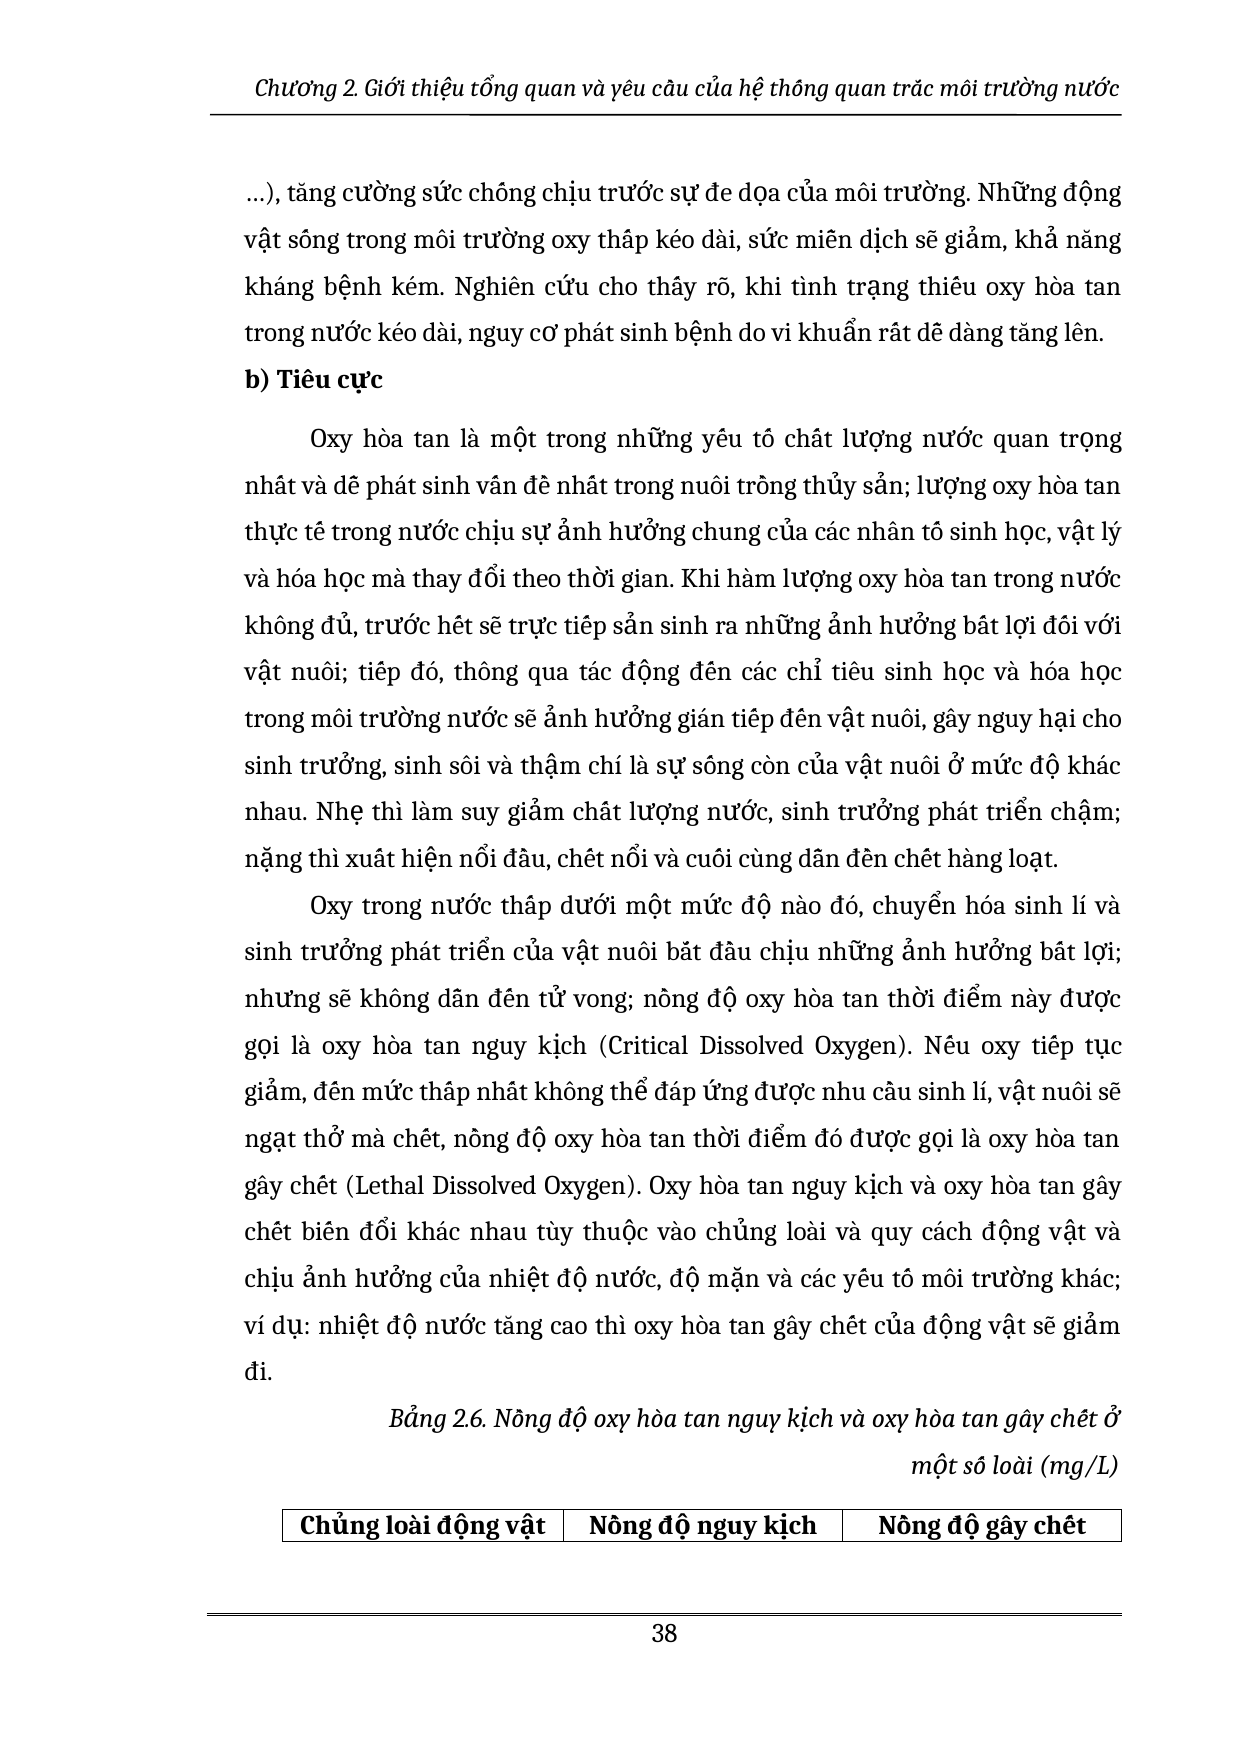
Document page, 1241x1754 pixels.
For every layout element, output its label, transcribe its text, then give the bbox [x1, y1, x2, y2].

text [244, 177, 1122, 348]
text Oxy hòa tan là một trong những yếu tố chất lượng nước quan trọng nhất và dễ phát sinh vấn đề nhất trong nuôi trồng thủy sản; lượng oxy hòa tan thực tế trong nước chịu sự ảnh hưởng chung của các nhân tố sinh học, vật lý và hóa học mà thay đổi theo thời gian. Khi hàm lượng oxy hòa tan trong nước không đủ, trước hết sẽ trực tiếp sản sinh ra những ảnh hưởng bất lợi đối với vật nuôi; tiếp đó, thông qua tác động đến các chỉ tiêu sinh học và hóa học trong môi trường nước sẽ ảnh hưởng gián tiếp đến vật nuôi, gây nguy hại cho sinh trưởng, sinh sôi và thậm chí là sự sống còn của vật nuôi ở mức độ khác nhau. Nhẹ thì làm suy giảm chất lượng nước, sinh trưởng phát triển chậm; nặng thì xuất hiện nổi đầu, chết nổi và cuối cùng dẫn đền chết hàng loạt. [244, 423, 1122, 874]
text b) Tiêu cực [207, 364, 1122, 395]
table_header Nồng độ nguy kịch [564, 1510, 842, 1541]
table_header Chủng loài động vật [283, 1510, 563, 1541]
text Oxy trong nước thấp dưới một mức độ nào đó, chuyển hóa sinh lí và sinh trưởng phát triển của vật nuôi bắt đầu chịu những ảnh hưởng bất lợi; nhưng sẽ không dẫn đến tử vong; nồng độ oxy hòa tan thời điểm này được gọi là oxy hòa tan nguy kịch (Critical Dissolved Oxygen). Nếu oxy tiếp tục giảm, đến mức thấp nhất không thể đáp ứng được nhu cầu sinh lí, vật nuôi sẽ ngạt thở mà chết, nồng độ oxy hòa tan thời điểm đó được gọi là oxy hòa tan gây chết (Lethal Dissolved Oxygen). Oxy hòa tan nguy kịch và oxy hòa tan gây chết biến đổi khác nhau tùy thuộc vào chủng loài và quy cách động vật và chịu ảnh hưởng của nhiệt độ nước, độ mặn và các yếu tố môi trường khác; ví dụ: nhiệt độ nước tăng cao thì oxy hòa tan gây chết của động vật sẽ giảm đi. [244, 890, 1122, 1387]
table_header Nồng độ gây chết [843, 1510, 1121, 1541]
text Bảng 2.6. Nồng độ oxy hòa tan nguy kịch và oxy hòa tan gây chết ở một số loài (mg/L) [282, 1403, 1122, 1481]
